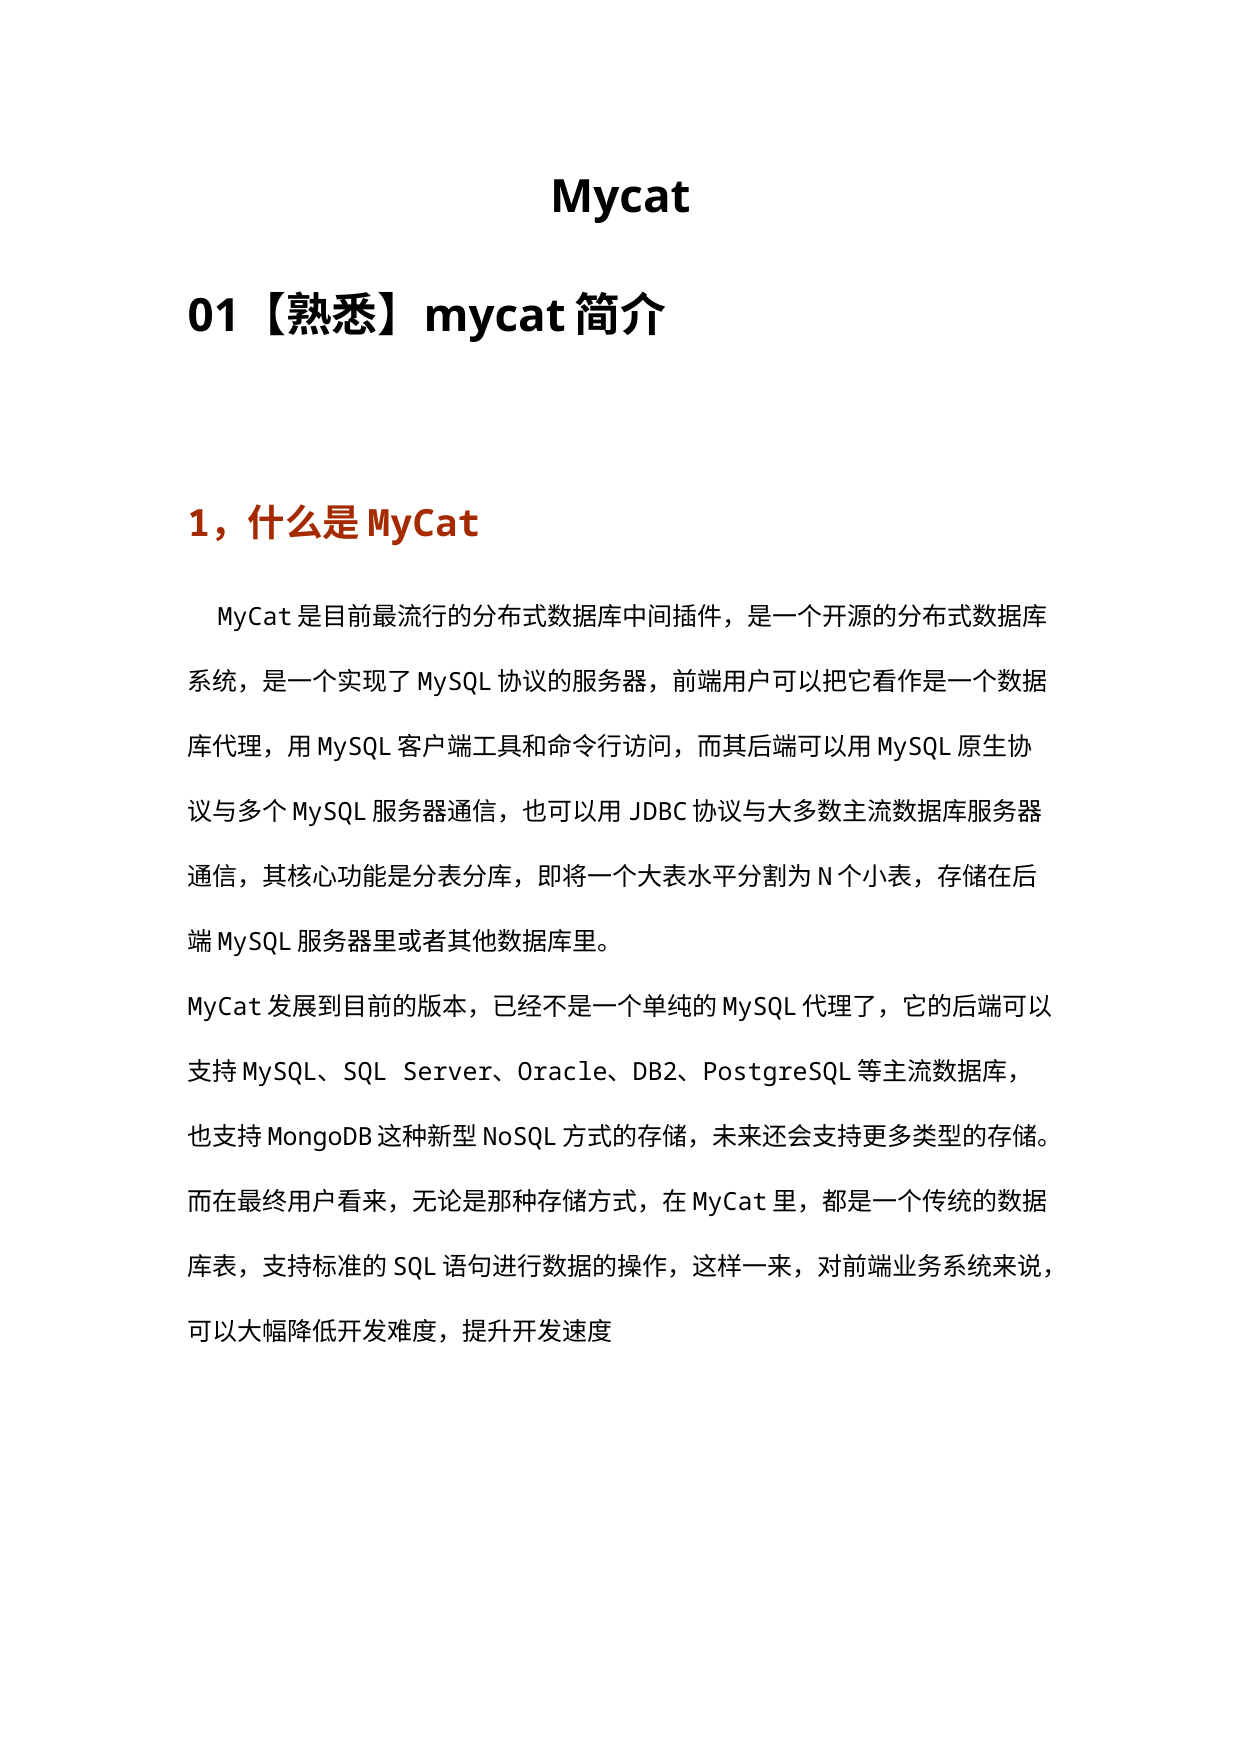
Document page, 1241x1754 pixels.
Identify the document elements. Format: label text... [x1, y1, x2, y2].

text MyCat发展到目前的版本，已经不是一个单纯的MySQL代理了，它的后端可以支持MySQL、SQL Server、Oracle、DB2、PostgreSQL等主流数据库，也支持MongoDB这种新型NoSQL方式的存储，未来还会支持更多类型的存储。而在最终用户看来，无论是那种存储方式，在MyCat里，都是一个传统的数据库表，支持标准的SQL语句进行数据的操作，这样一来，对前端业务系统来说，可以大幅降低开发难度，提升开发速度 [187, 972, 1053, 1362]
subtitle 01【熟悉】mycat简介 [187, 262, 1053, 360]
text MyCat是目前最流行的分布式数据库中间插件，是一个开源的分布式数据库系统，是一个实现了MySQL协议的服务器，前端用户可以把它看作是一个数据库代理，用MySQL客户端工具和命令行访问，而其后端可以用MySQL原生协议与多个MySQL服务器通信，也可以用JDBC协议与大多数主流数据库服务器通信，其核心功能是分表分库，即将一个大表水平分割为N个小表，存储在后端MySQL服务器里或者其他数据库里。 [187, 582, 1053, 972]
text Mycat [187, 162, 1053, 227]
text 1，什么是MyCat [187, 488, 1053, 553]
